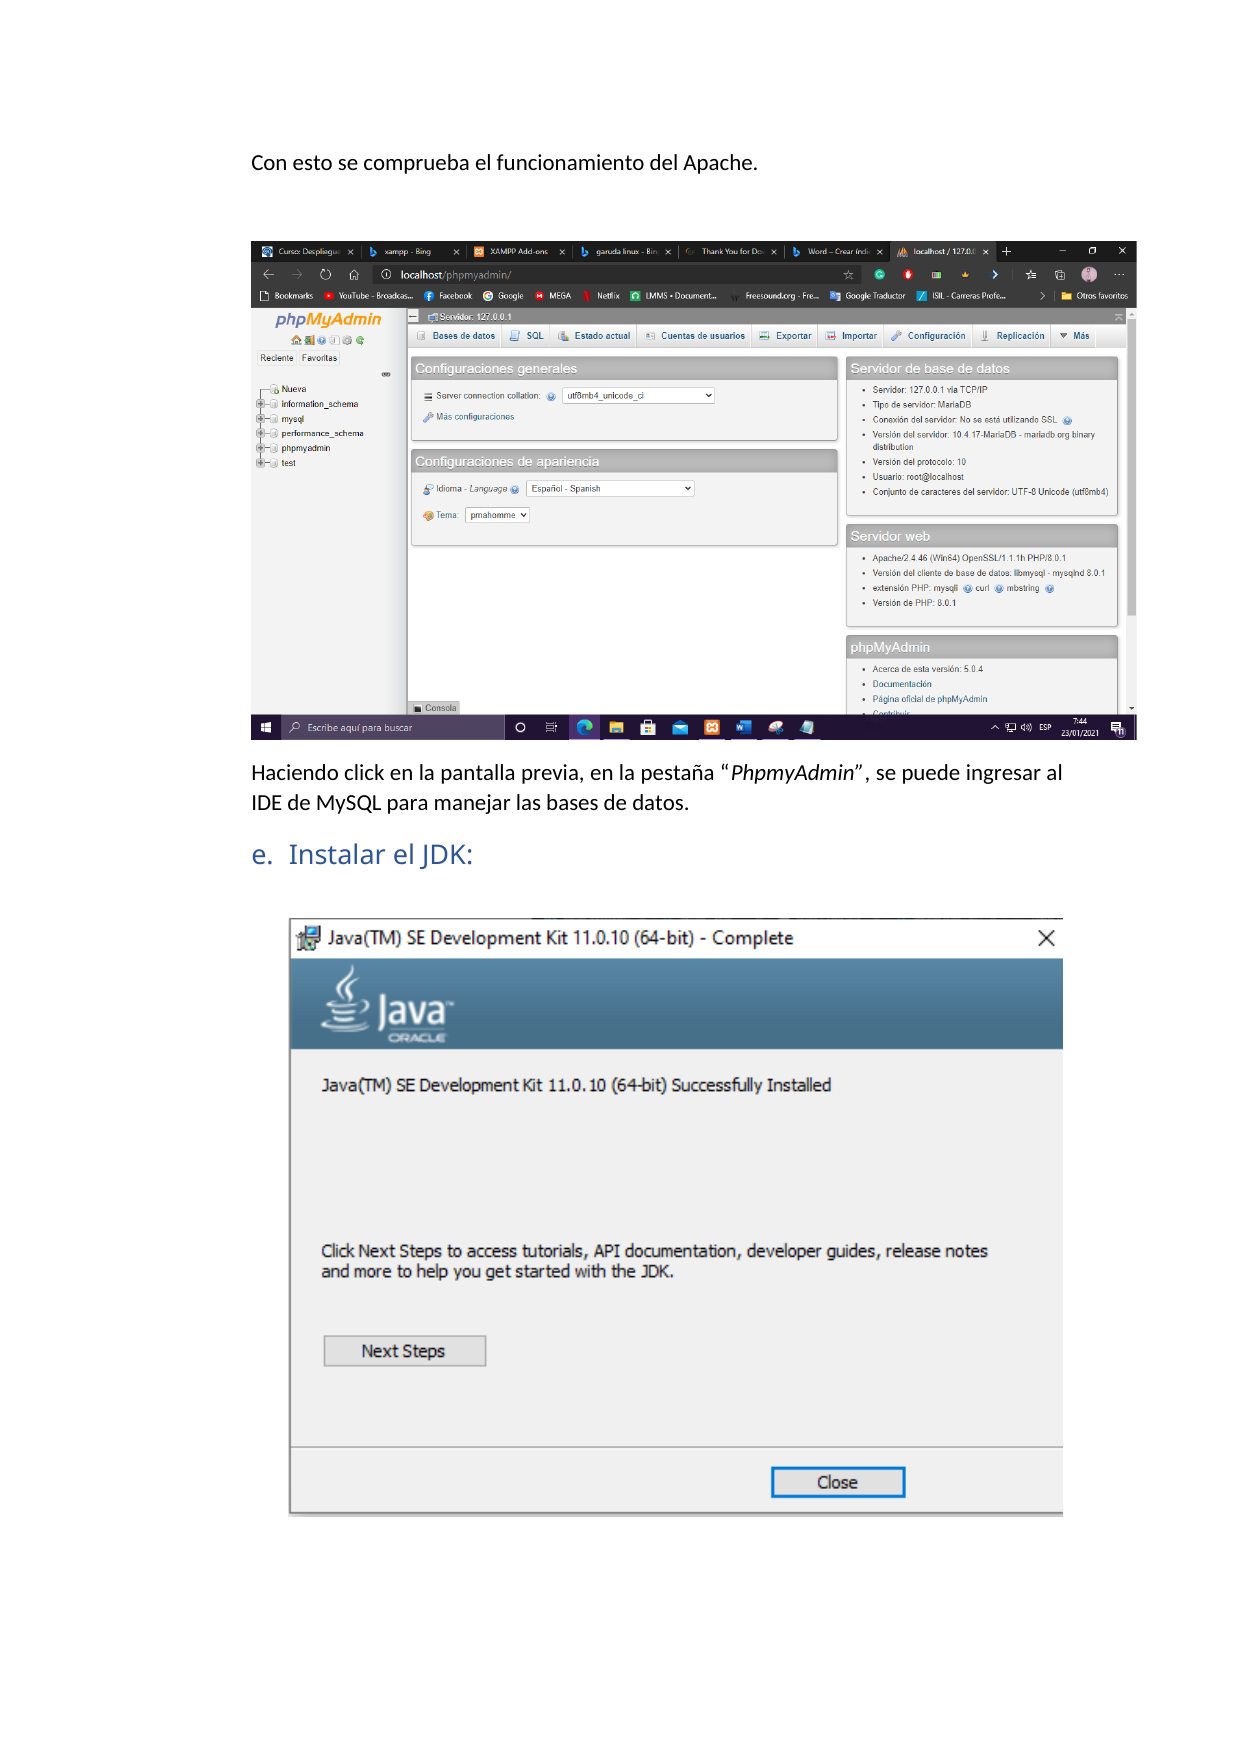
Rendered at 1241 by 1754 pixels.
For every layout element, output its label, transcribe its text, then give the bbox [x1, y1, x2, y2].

picture [288, 918, 1063, 1517]
text Con esto se comprueba el funcionamiento del Apache. [251, 148, 1063, 176]
text Haciendo click en la pantalla previa, en la pestaña “PhpmyAdmin”, se puede ingresar al IDE de MySQL para manejar las bases de datos. [251, 758, 1063, 816]
subtitle Instalar el JDK: [251, 835, 1063, 872]
picture [251, 241, 1137, 740]
